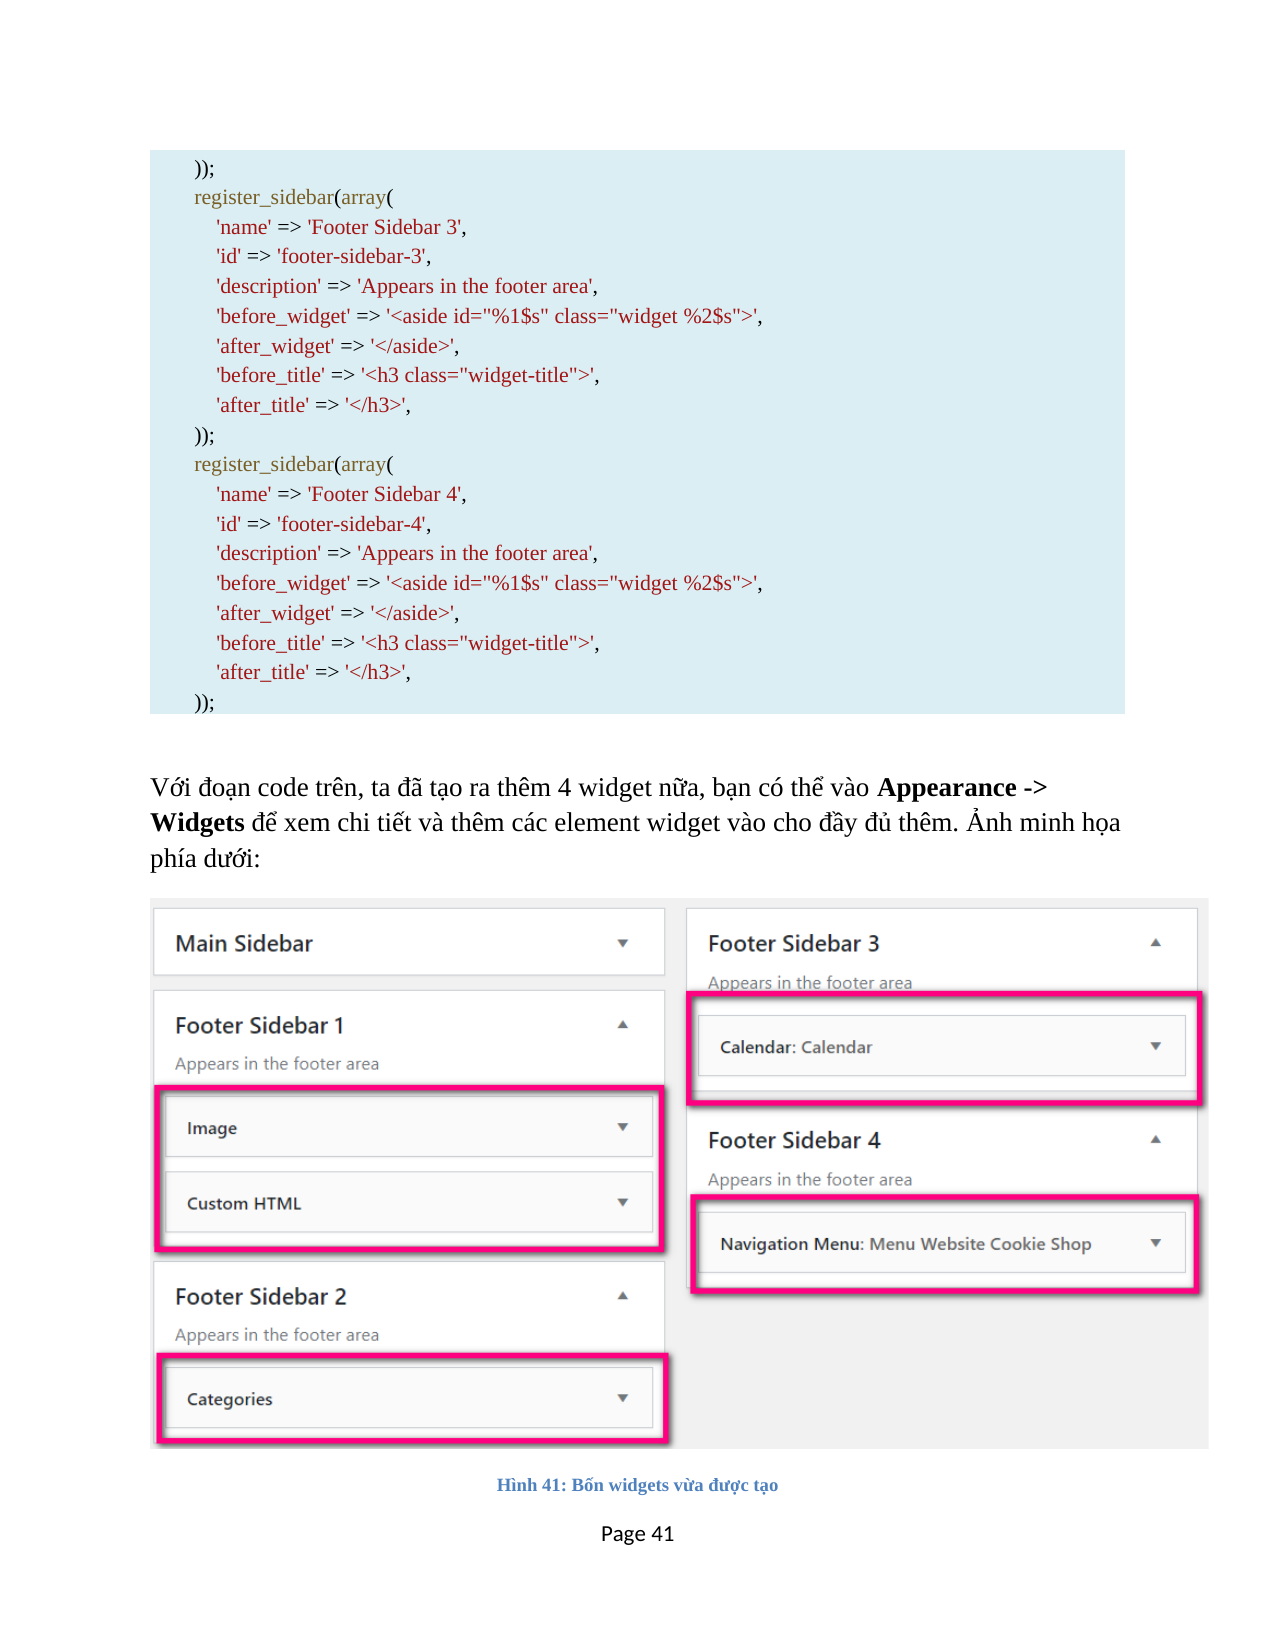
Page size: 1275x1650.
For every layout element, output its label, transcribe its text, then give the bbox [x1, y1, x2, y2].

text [150, 298, 1125, 328]
text )); [150, 417, 1125, 447]
text Với đoạn code trên, ta đã tạo ra thêm 4 widget nữa, bạn có thể vào Appearance -> Widgets để xem chi tiết và thêm các element widget vào cho đầy đủ thêm. Ảnh minh họa phía dưới: [150, 771, 1125, 873]
text 'before_widget' => '<aside id="%1$s" class="widget %2$s">', [150, 566, 1125, 595]
text 'after_widget' => '</aside>', [150, 328, 1125, 358]
picture [150, 898, 1209, 1449]
text 'id' => 'footer-sidebar-4', [150, 506, 1125, 536]
text )); [150, 150, 1125, 180]
text 'description' => 'Appears in the footer area', [150, 536, 1125, 566]
text Hình 41: Bốn widgets vừa được tạo [150, 1474, 1125, 1495]
text register_sidebar(array( [150, 180, 1125, 209]
text 'after_title' => '</h3>', [150, 655, 1125, 684]
text 'name' => 'Footer Sidebar 4', [150, 477, 1125, 506]
text 'description' => 'Appears in the footer area', [150, 269, 1125, 298]
text 'after_title' => '</h3>', [150, 387, 1125, 417]
text register_sidebar(array( [150, 447, 1125, 477]
text 'before_title' => '<h3 class="widget-title">', [150, 358, 1125, 387]
text 'name' => 'Footer Sidebar 3', [150, 209, 1125, 239]
text )); [150, 684, 1125, 714]
text 'after_widget' => '</aside>', [150, 595, 1125, 625]
text 'before_title' => '<h3 class="widget-title">', [150, 625, 1125, 655]
text 'id' => 'footer-sidebar-3', [150, 239, 1125, 269]
